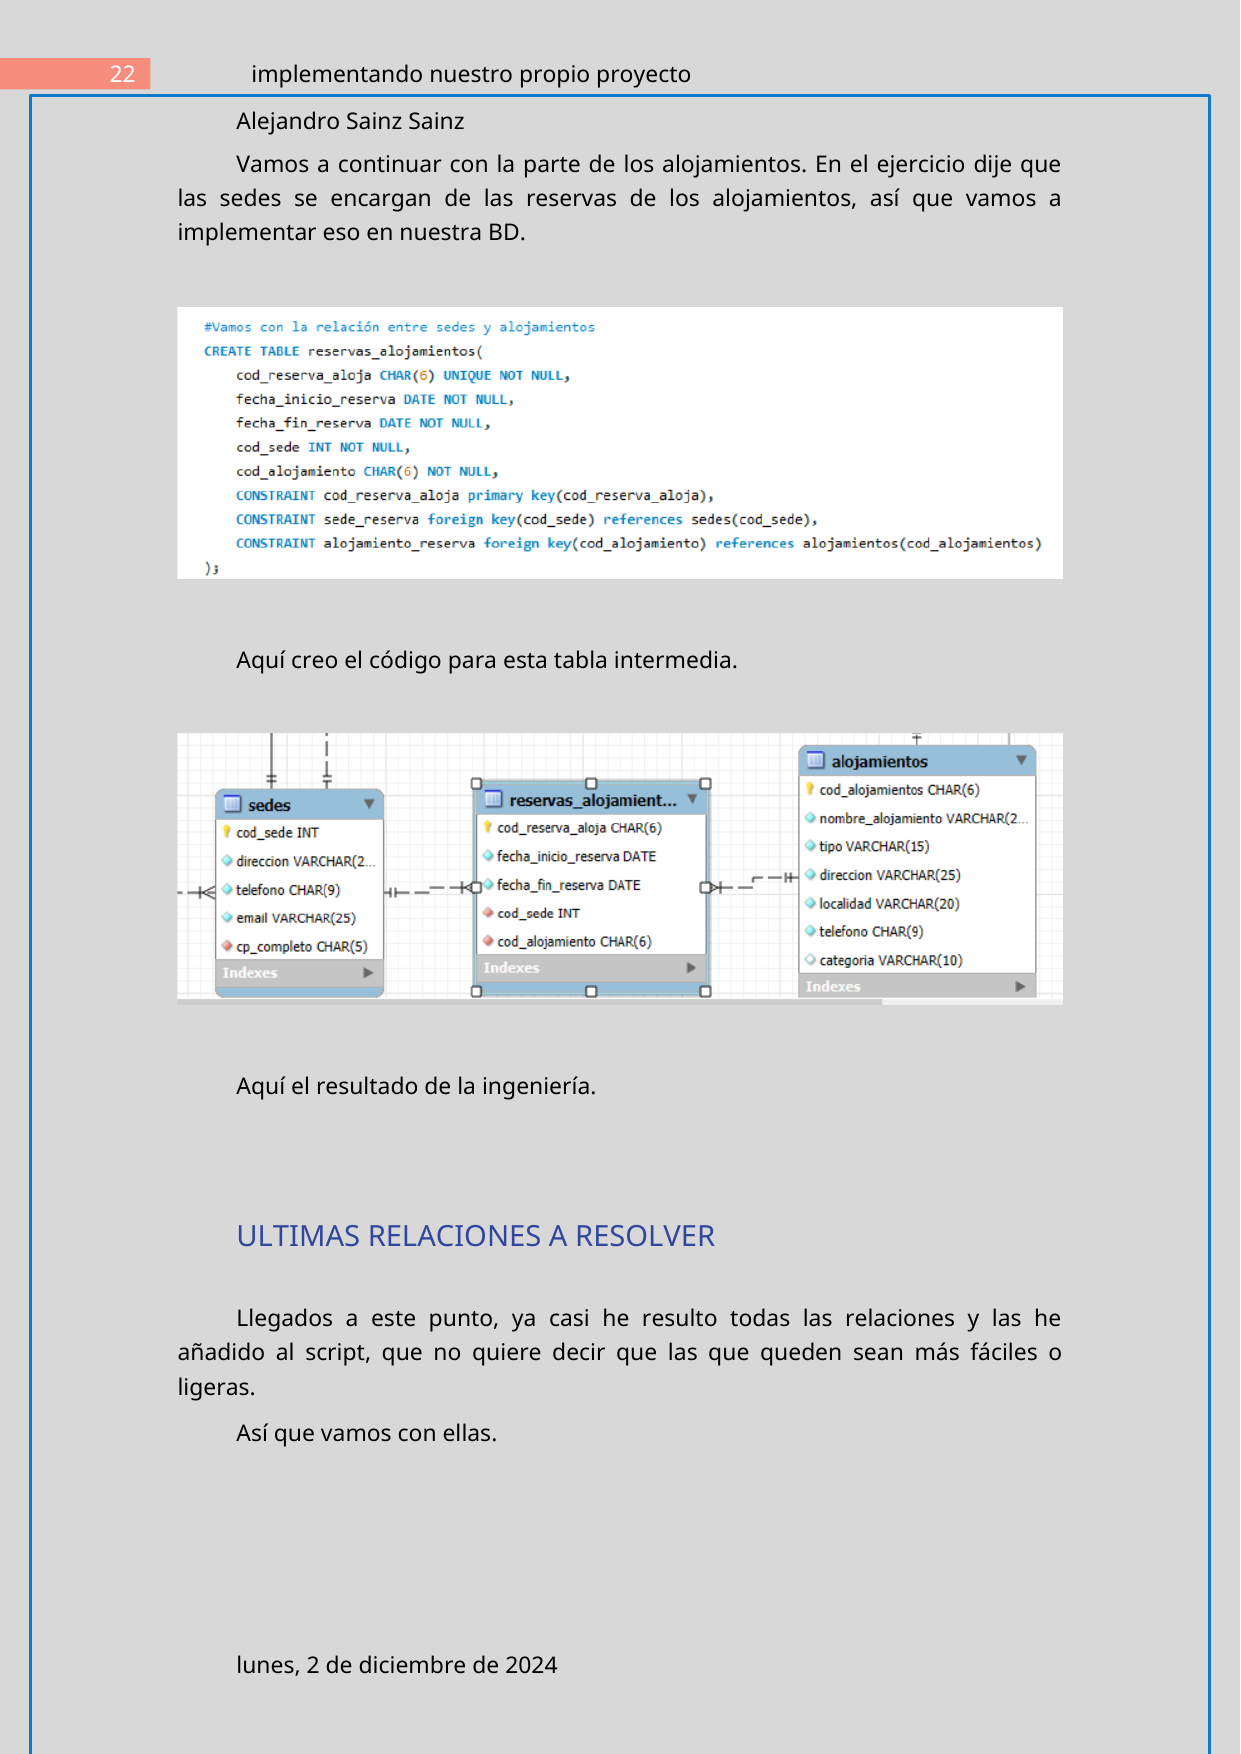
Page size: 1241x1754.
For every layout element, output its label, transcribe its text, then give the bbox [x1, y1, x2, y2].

subtitle ULTIMAS RELACIONES A RESOLVER [177, 1215, 1063, 1255]
picture [177, 733, 1063, 1005]
text Aquí el resultado de la ingeniería. [177, 1070, 1063, 1102]
picture [177, 307, 1063, 579]
text Así que vamos con ellas. [177, 1417, 1063, 1448]
text Aquí creo el código para esta tabla intermedia. [177, 644, 1063, 675]
text Vamos a continuar con la parte de los alojamientos. En el ejercicio dije que las sedes se encargan de las reservas de los alojamientos, así que vamos a implementar eso en nuestra BD. [177, 148, 1063, 248]
text Llegados a este punto, ya casi he resulto todas las relaciones y las he añadido al script, que no quiere decir que las que queden sean más fáciles o ligeras. [177, 1302, 1063, 1402]
